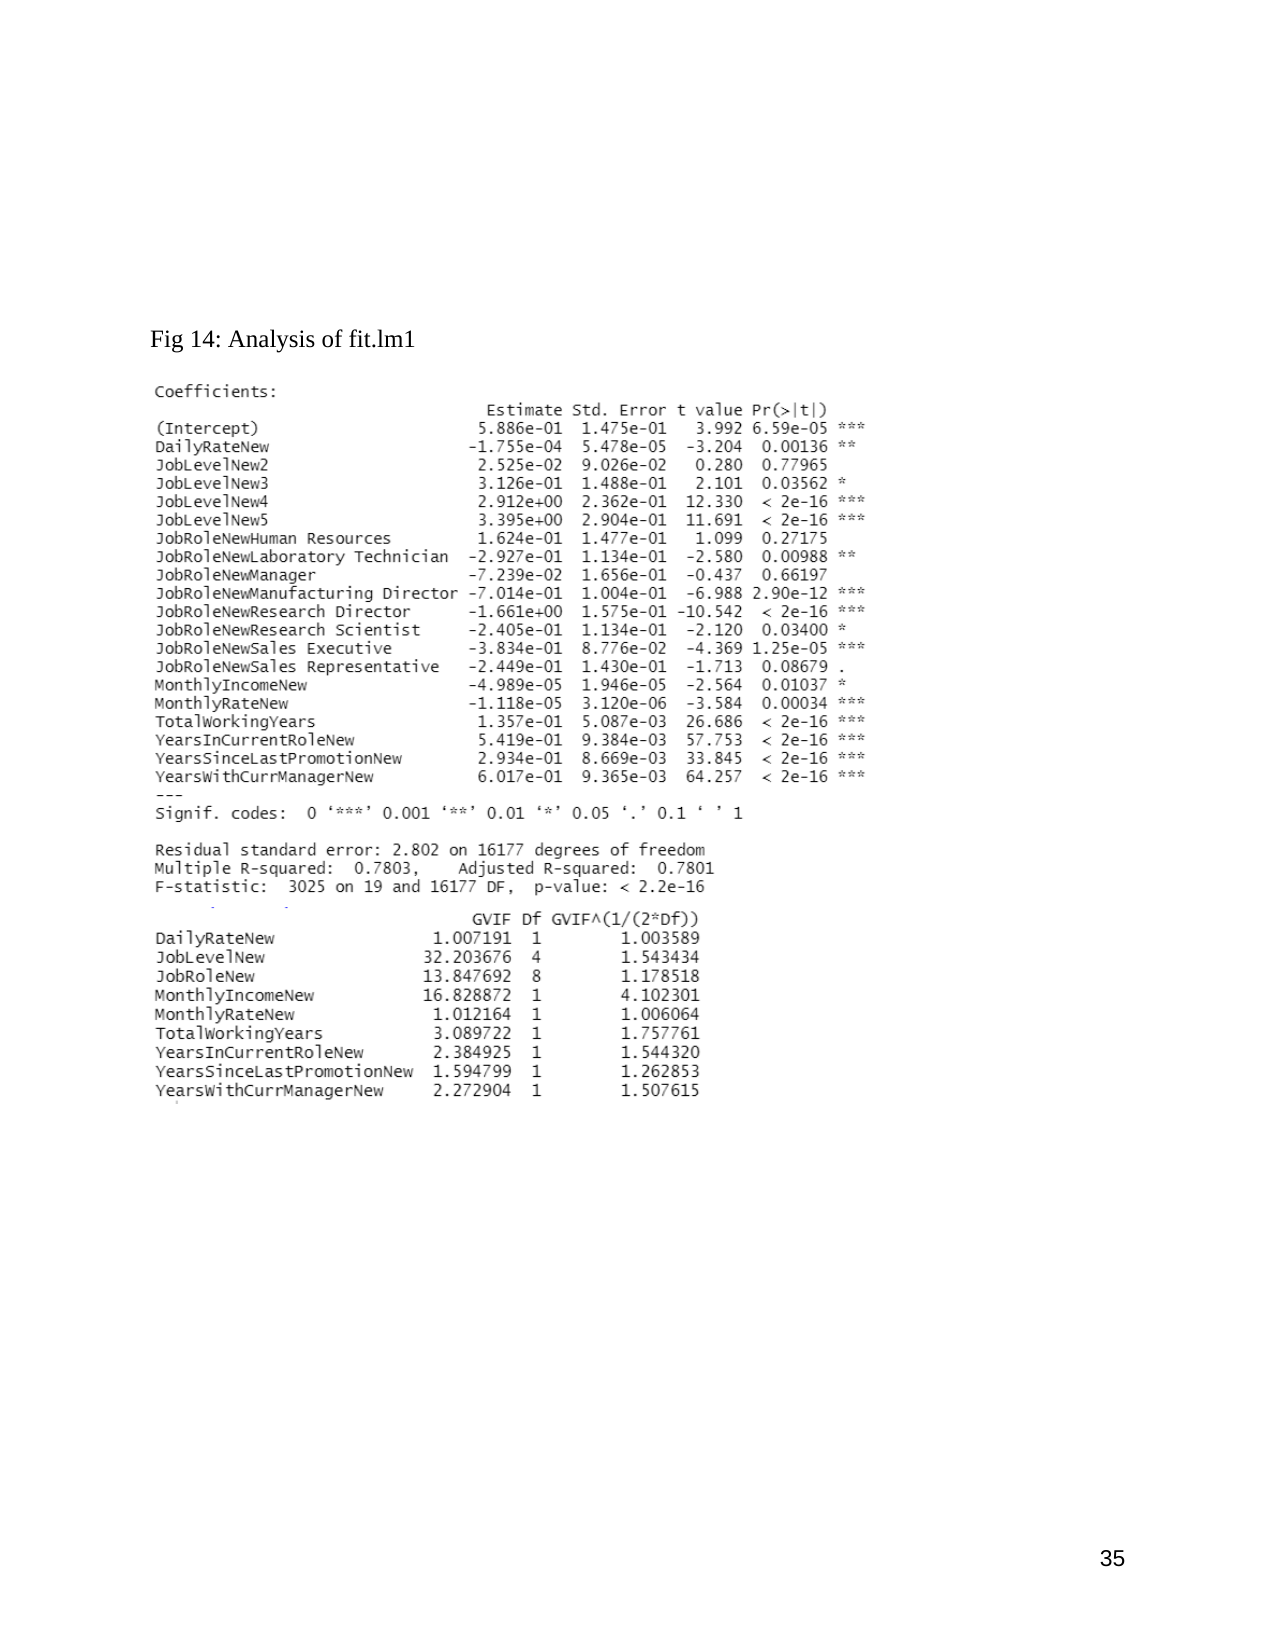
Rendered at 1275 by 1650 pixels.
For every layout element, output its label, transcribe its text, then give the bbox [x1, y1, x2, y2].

text Fig 14: Analysis of fit.lm1 [150, 324, 1125, 353]
picture [150, 907, 706, 1104]
picture [150, 382, 873, 904]
